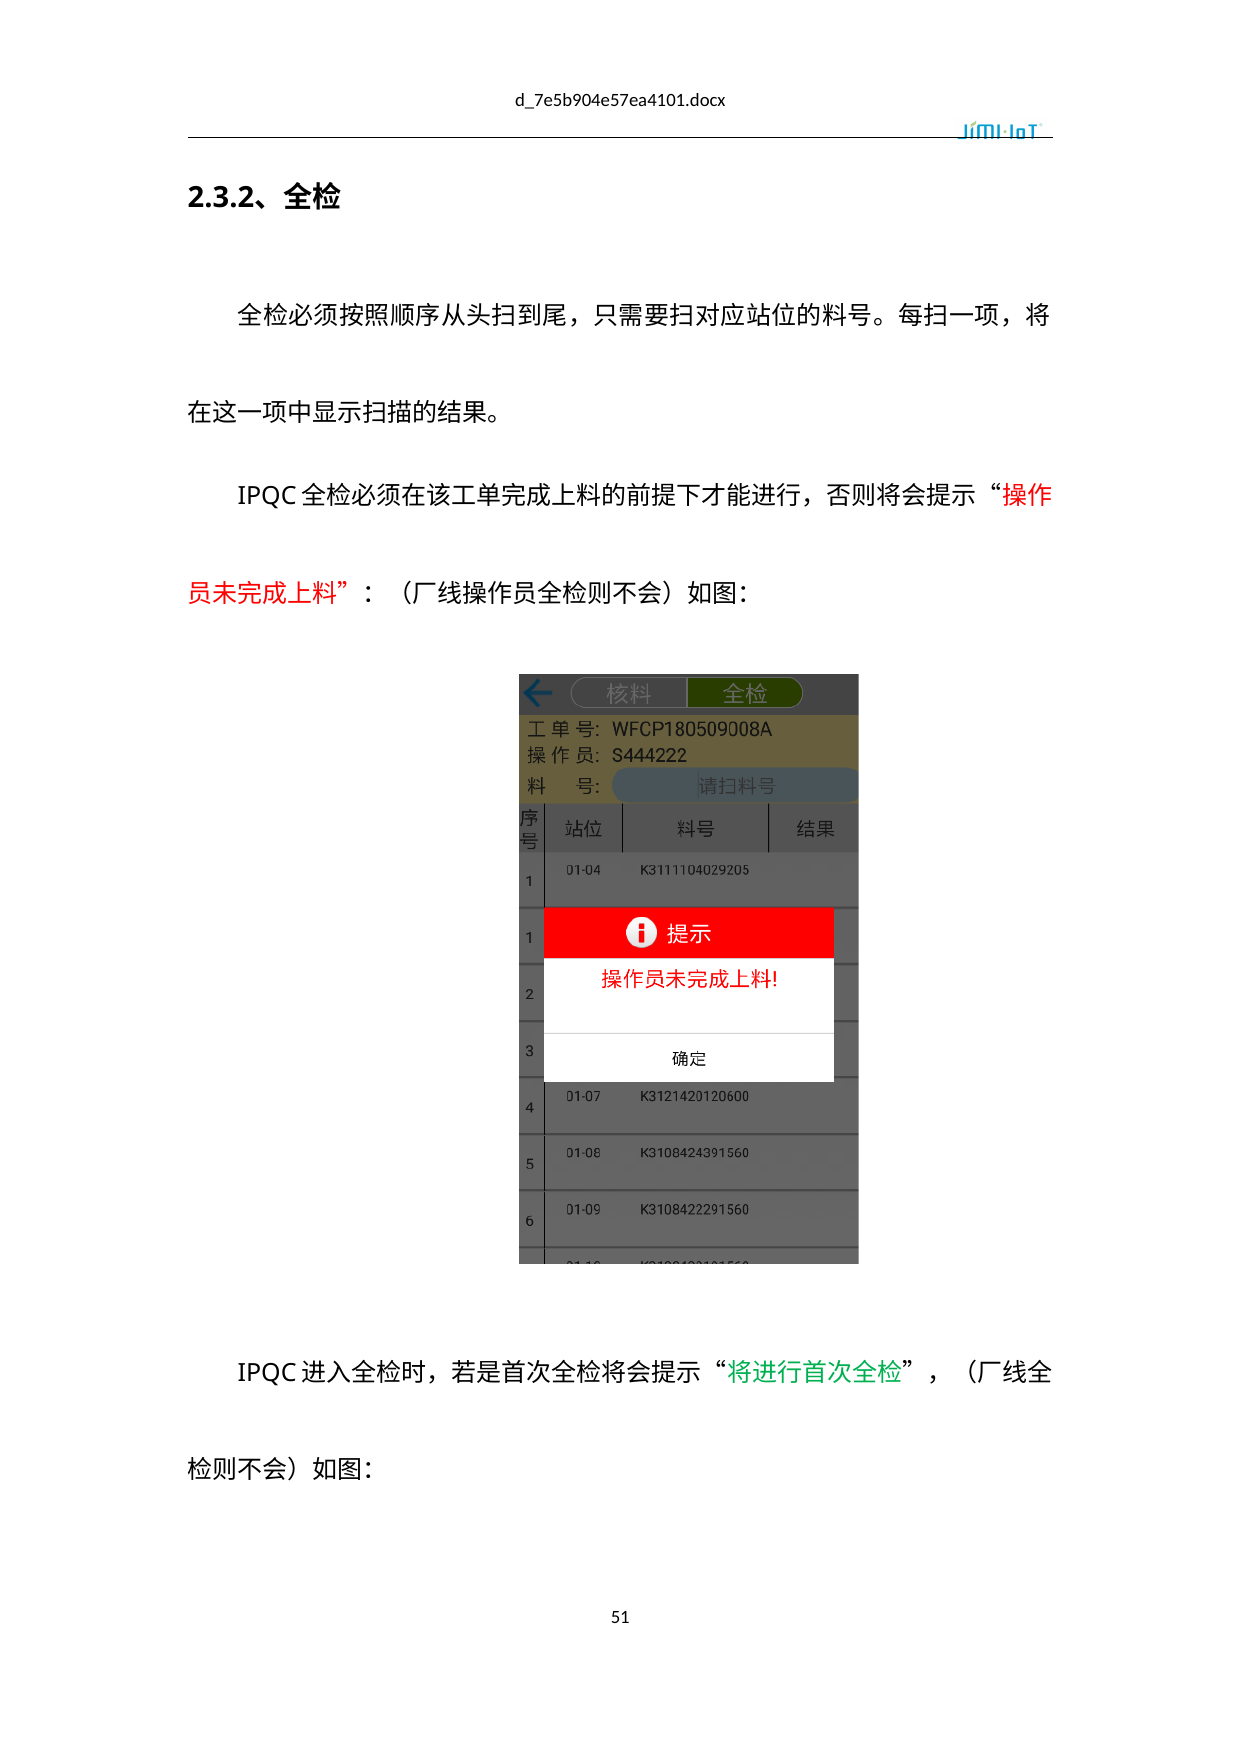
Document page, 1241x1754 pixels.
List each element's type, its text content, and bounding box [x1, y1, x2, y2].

text IPQC全检必须在该工单完成上料的前提下才能进行，否则将会提示“操作员未完成上料”：（厂线操作员全检则不会）如图： [187, 461, 1053, 624]
picture [954, 138, 1047, 145]
picture [954, 117, 1047, 137]
subtitle 2.3.2、全检 [187, 162, 1053, 227]
text 全检必须按照顺序从头扫到尾，只需要扫对应站位的料号。每扫一项，将在这一项中显示扫描的结果。 [187, 281, 1053, 443]
picture [519, 674, 859, 1264]
text IPQC进入全检时，若是首次全检将会提示“将进行首次全检”，（厂线全检则不会）如图： [187, 1338, 1053, 1500]
picture [987, 127, 991, 137]
picture [980, 127, 984, 137]
